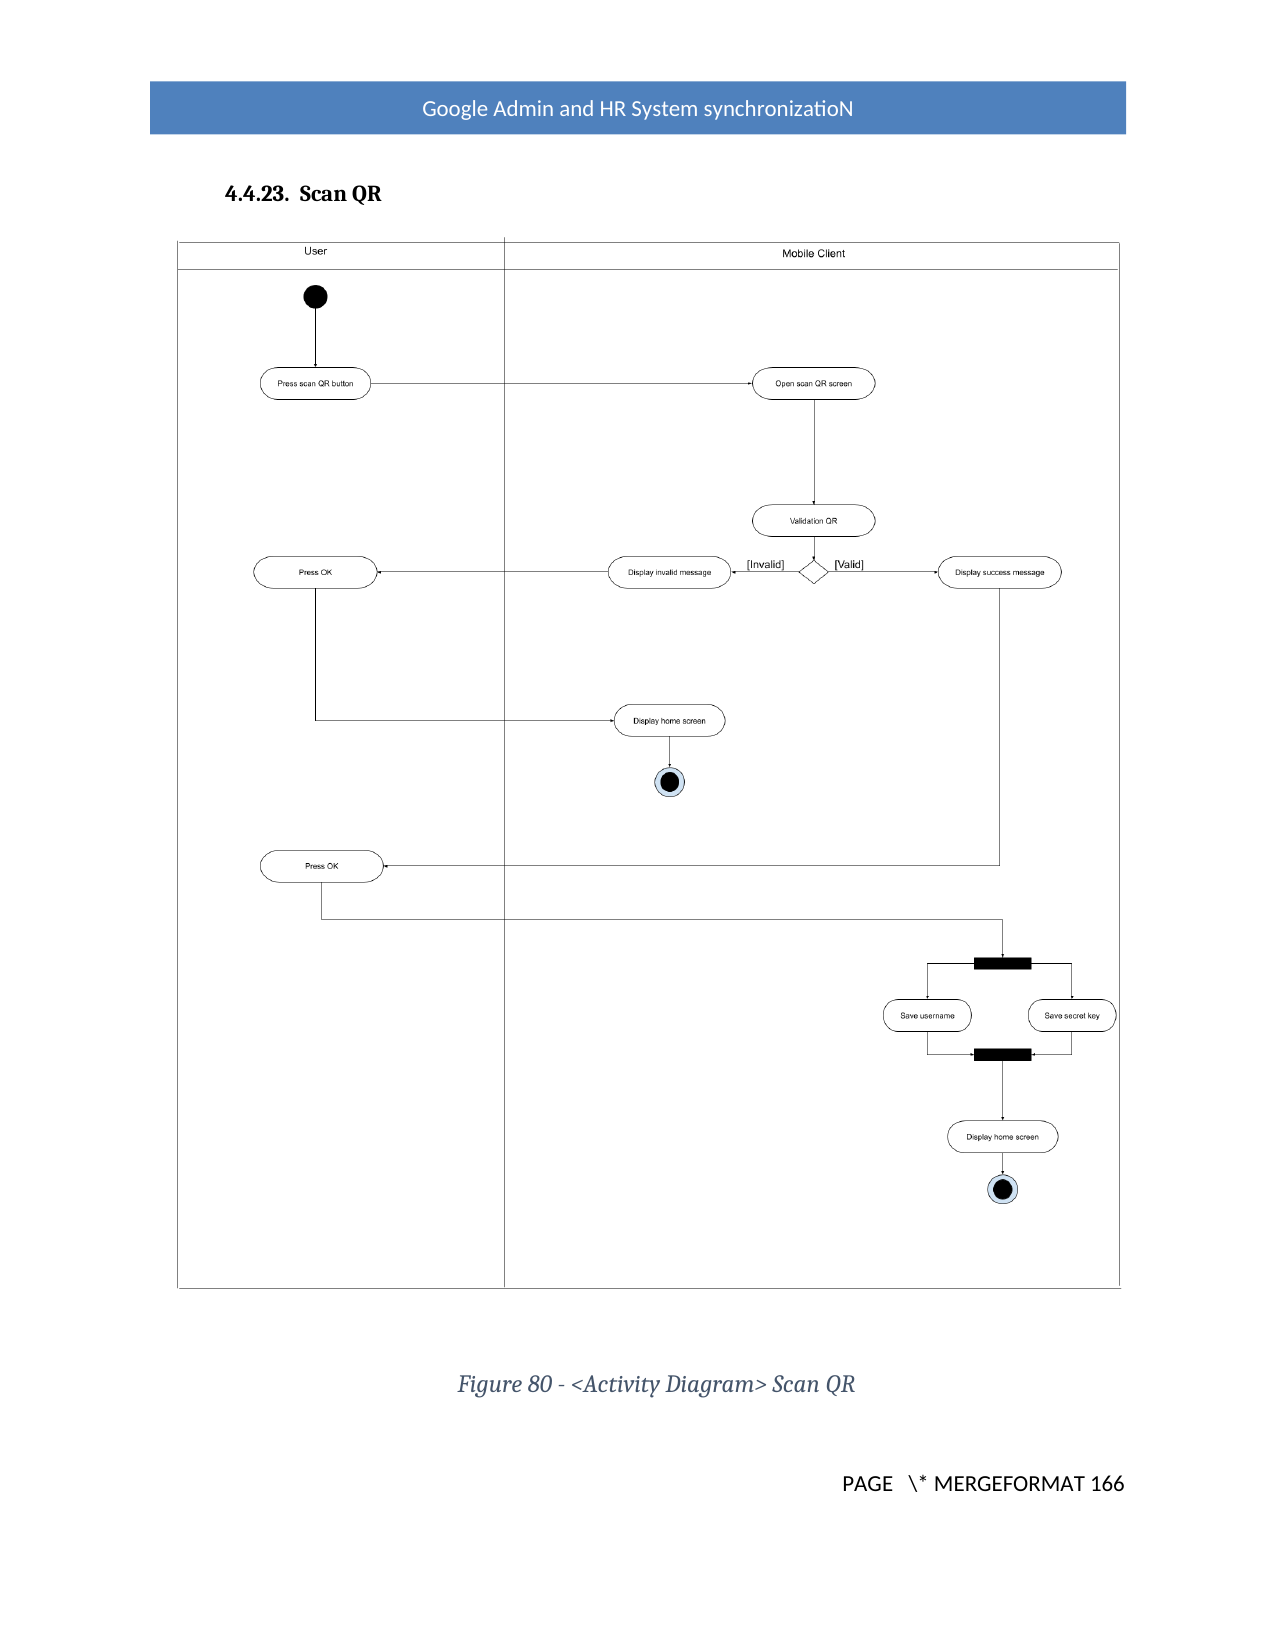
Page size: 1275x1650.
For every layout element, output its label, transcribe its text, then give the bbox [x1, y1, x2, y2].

picture [150, 231, 1125, 1337]
text Figure 80 - <Activity Diagram> Scan QR [187, 1370, 1125, 1399]
subtitle Scan QR [225, 181, 1125, 207]
